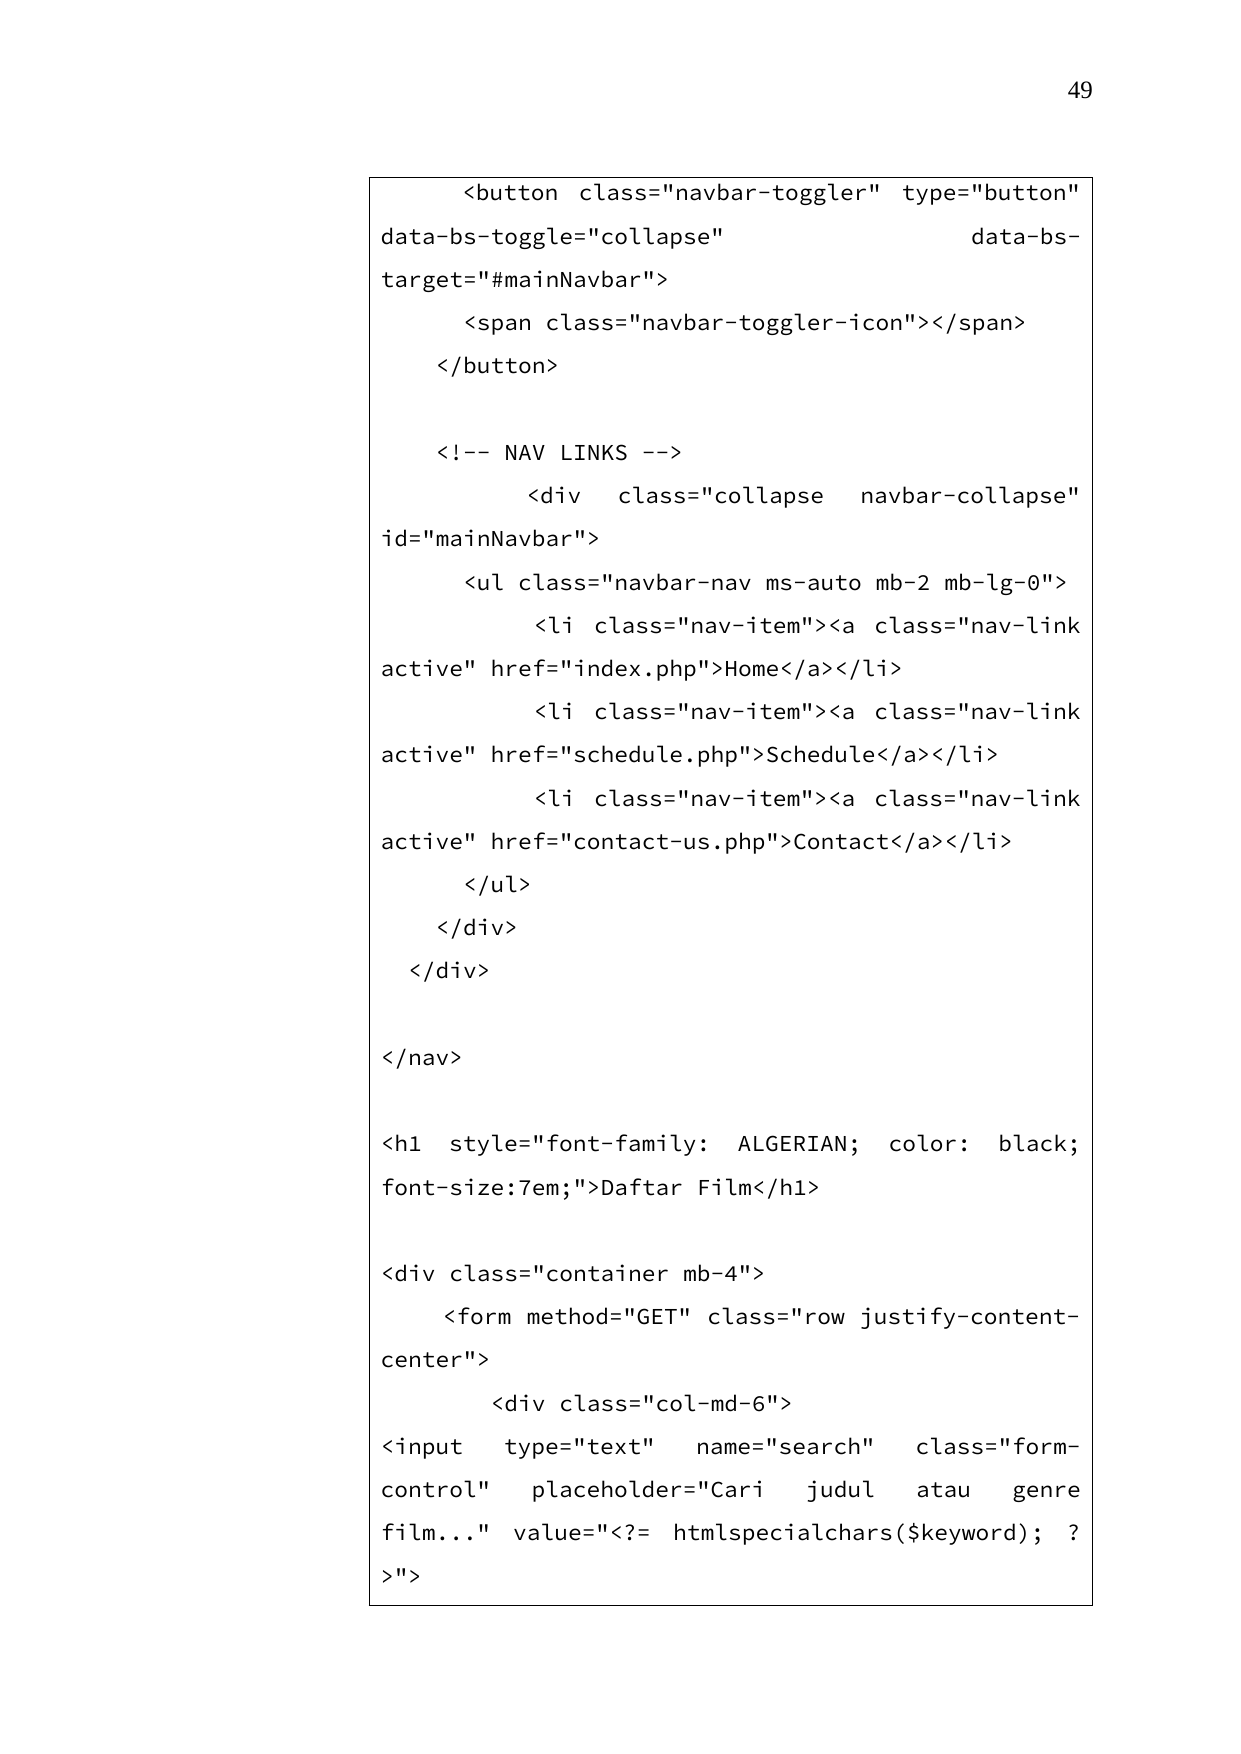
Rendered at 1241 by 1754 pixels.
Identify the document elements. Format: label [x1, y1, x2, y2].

table_header [370, 178, 1092, 1604]
